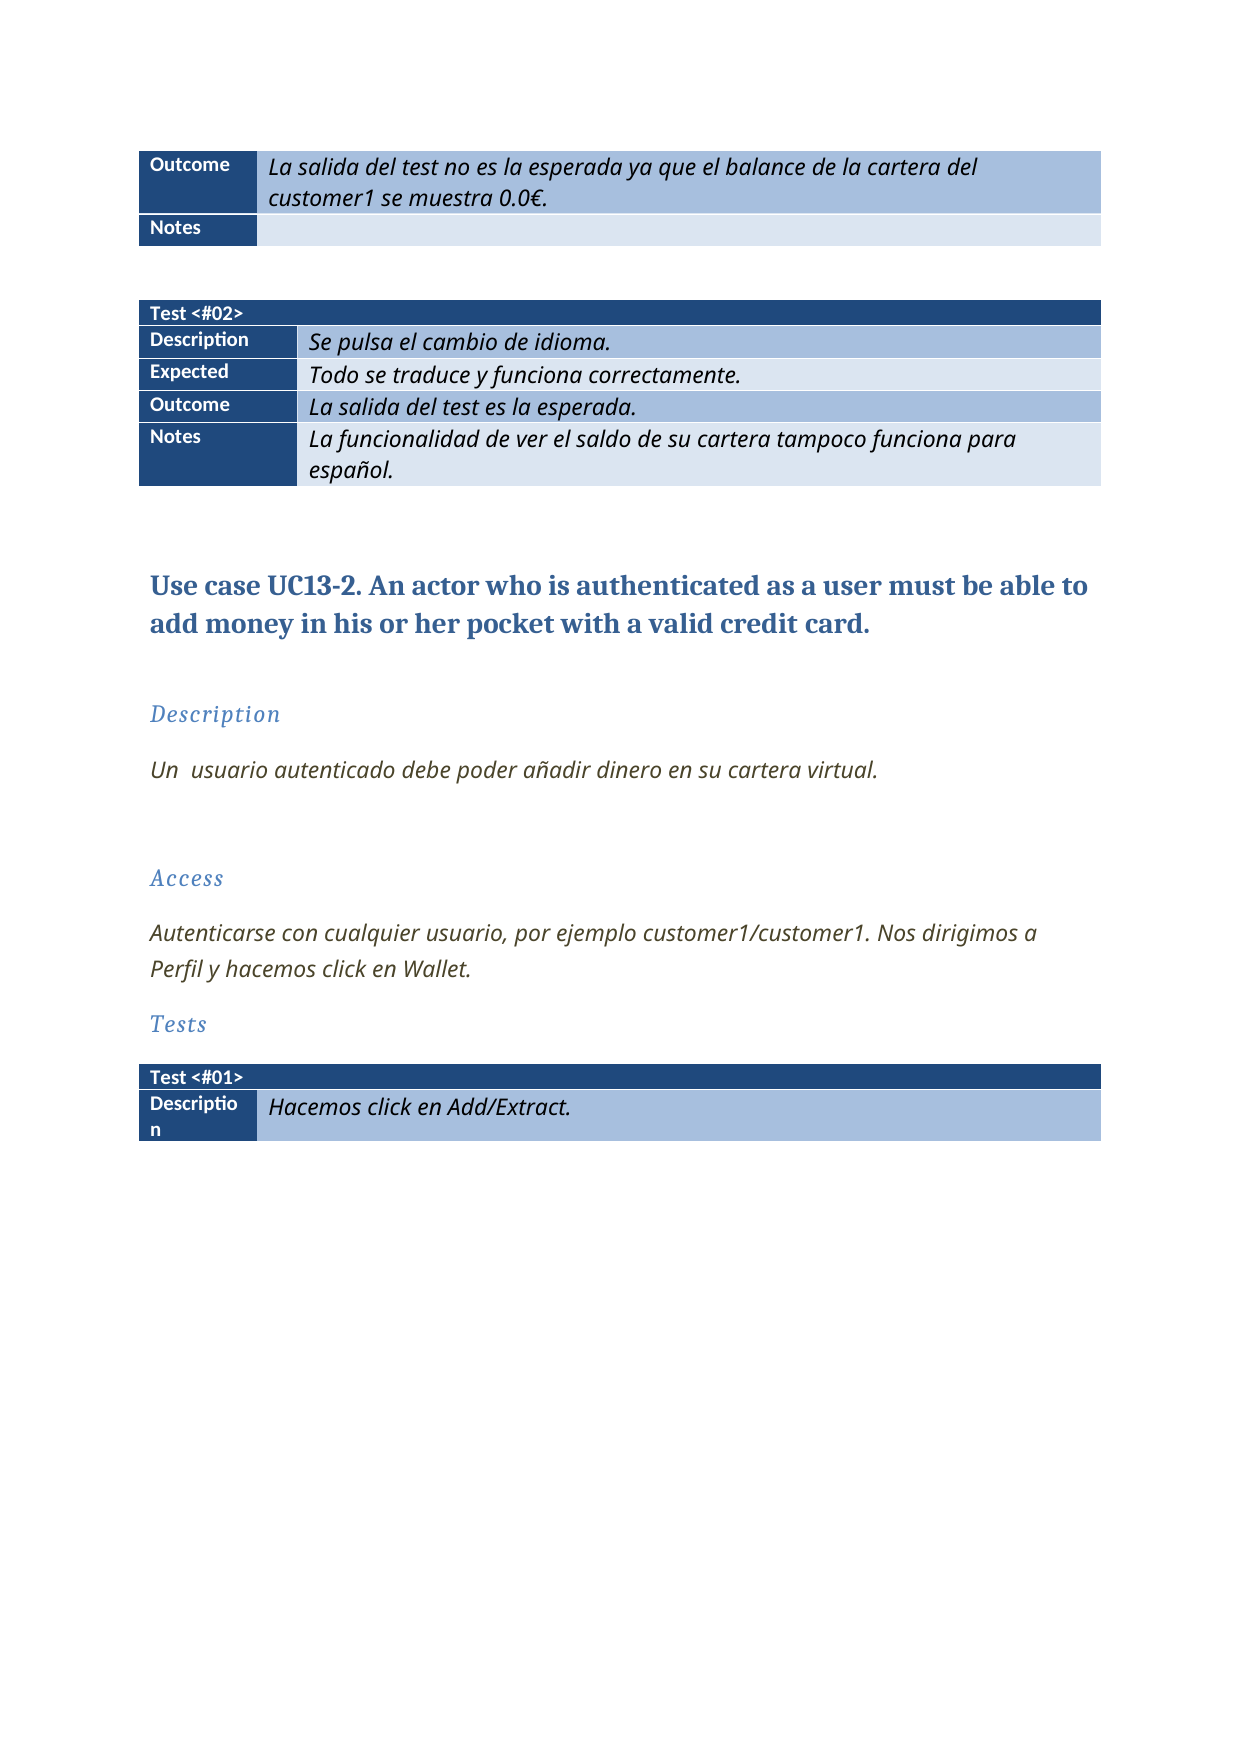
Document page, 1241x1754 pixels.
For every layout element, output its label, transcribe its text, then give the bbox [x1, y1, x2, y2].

table_cell La salida del test no es la esperada ya que el balance de la cartera del customer1 se muestra 0.0€. [257, 151, 1101, 213]
subtitle Description [150, 700, 1090, 729]
text Autenticarse con cualquier usuario, por ejemplo customer1/customer1. Nos dirigimos a Perfil y hacemos click en Wallet. [150, 917, 1090, 984]
subtitle Access [150, 863, 1090, 892]
table_cell Description [139, 326, 297, 358]
table_header Test <#02> [139, 300, 1101, 325]
text Use case UC13-2. An actor who is authenticated as a user must be able to add money in his or her pocket with a valid credit card. [150, 569, 1090, 641]
table_cell Description [139, 1090, 257, 1141]
table_cell Outcome [139, 391, 297, 422]
table_cell Se pulsa el cambio de idioma. [298, 326, 1101, 358]
table_cell [257, 215, 1101, 246]
table_cell Outcome [139, 151, 257, 213]
table_cell La funcionalidad de ver el saldo de su cartera tampoco funciona para español. [298, 423, 1101, 486]
subtitle Un usuario autenticado debe poder añadir dinero en su cartera virtual. [150, 754, 1090, 785]
table_cell Todo se traduce y funciona correctamente. [298, 359, 1101, 390]
table_cell La salida del test es la esperada. [298, 391, 1101, 422]
subtitle Tests [150, 1010, 1090, 1039]
table_cell Hacemos click en Add/Extract. [257, 1090, 1101, 1141]
table_cell Notes [139, 215, 257, 246]
table_header Test <#01> [139, 1064, 1101, 1089]
table_cell Expected [139, 359, 297, 390]
table_cell Notes [139, 423, 297, 486]
